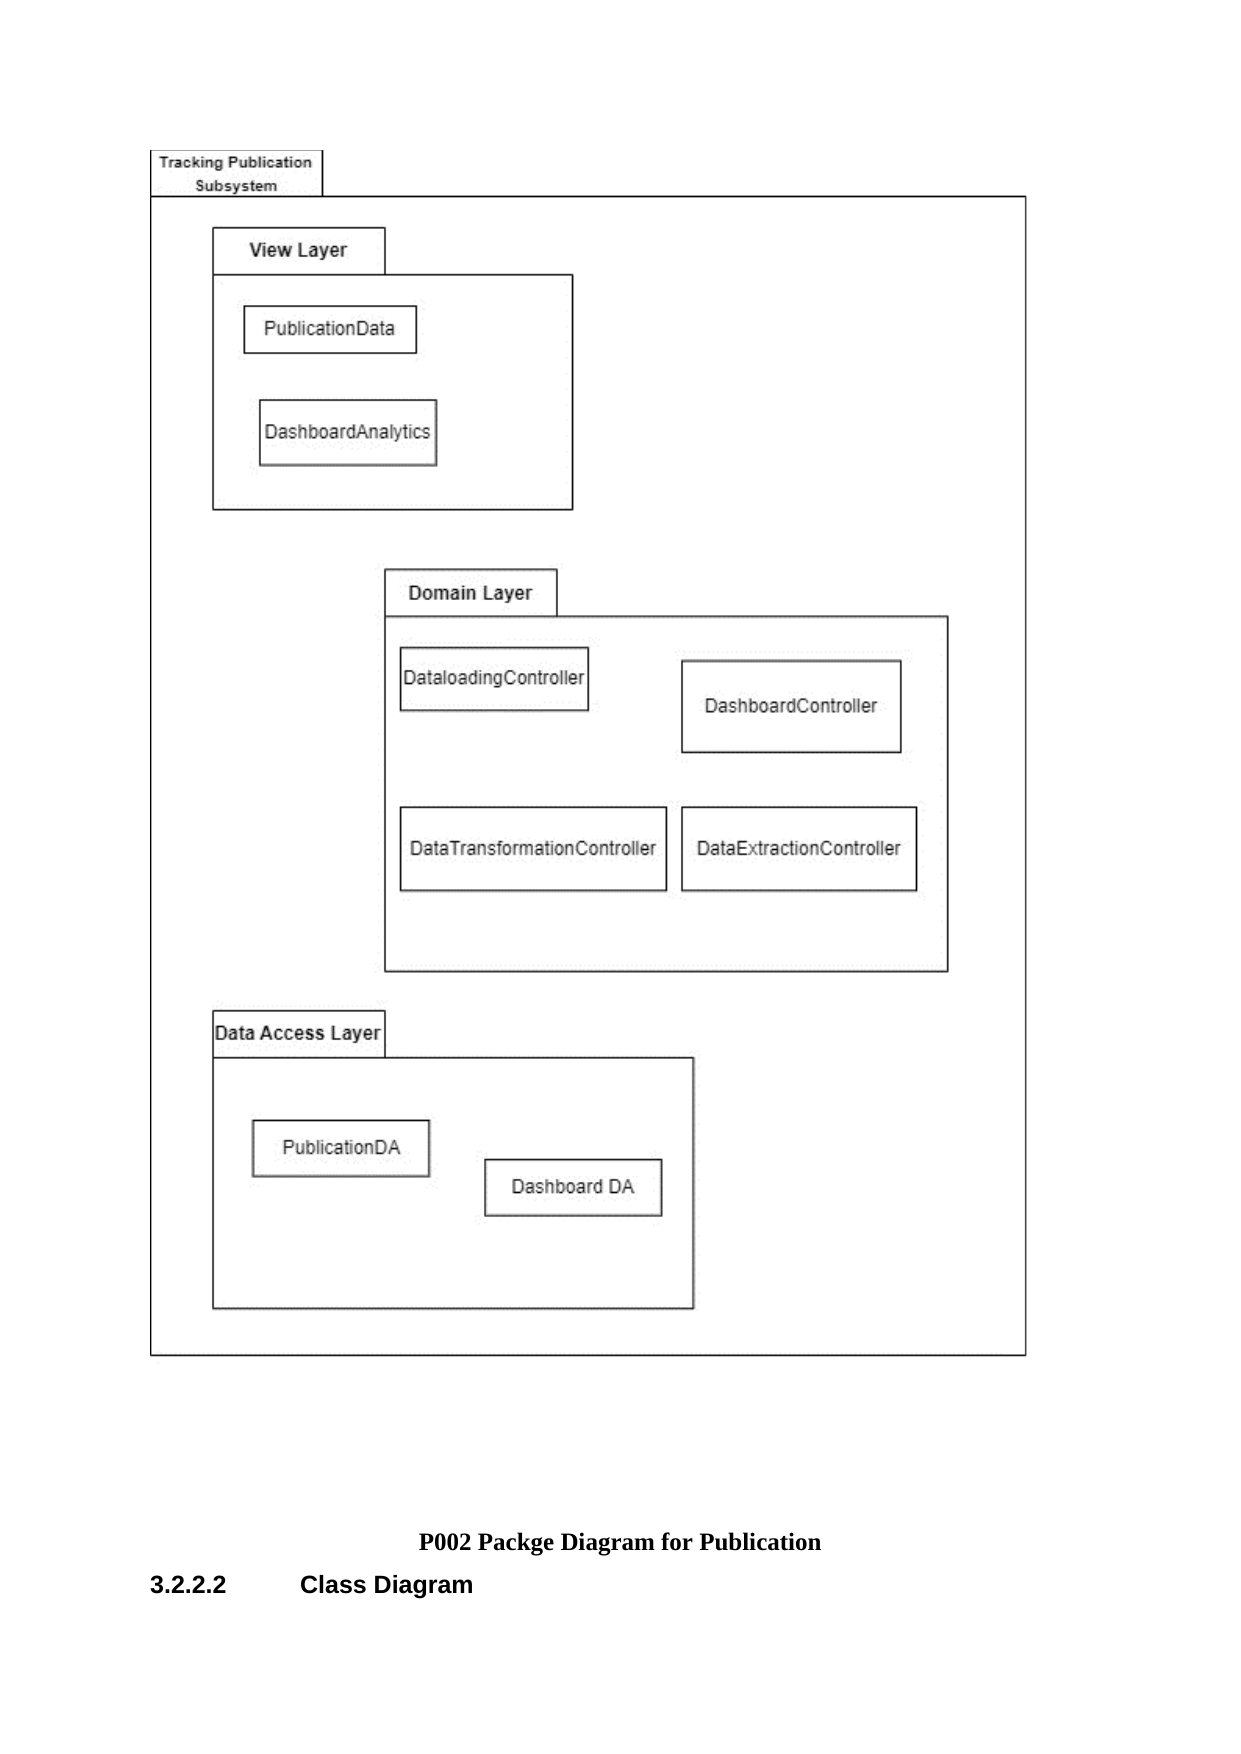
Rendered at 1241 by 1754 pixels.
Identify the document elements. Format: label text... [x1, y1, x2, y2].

list Class Diagram [150, 1570, 1090, 1599]
picture [150, 150, 1027, 1513]
text P002 Packge Diagram for Publication [150, 1527, 1090, 1556]
